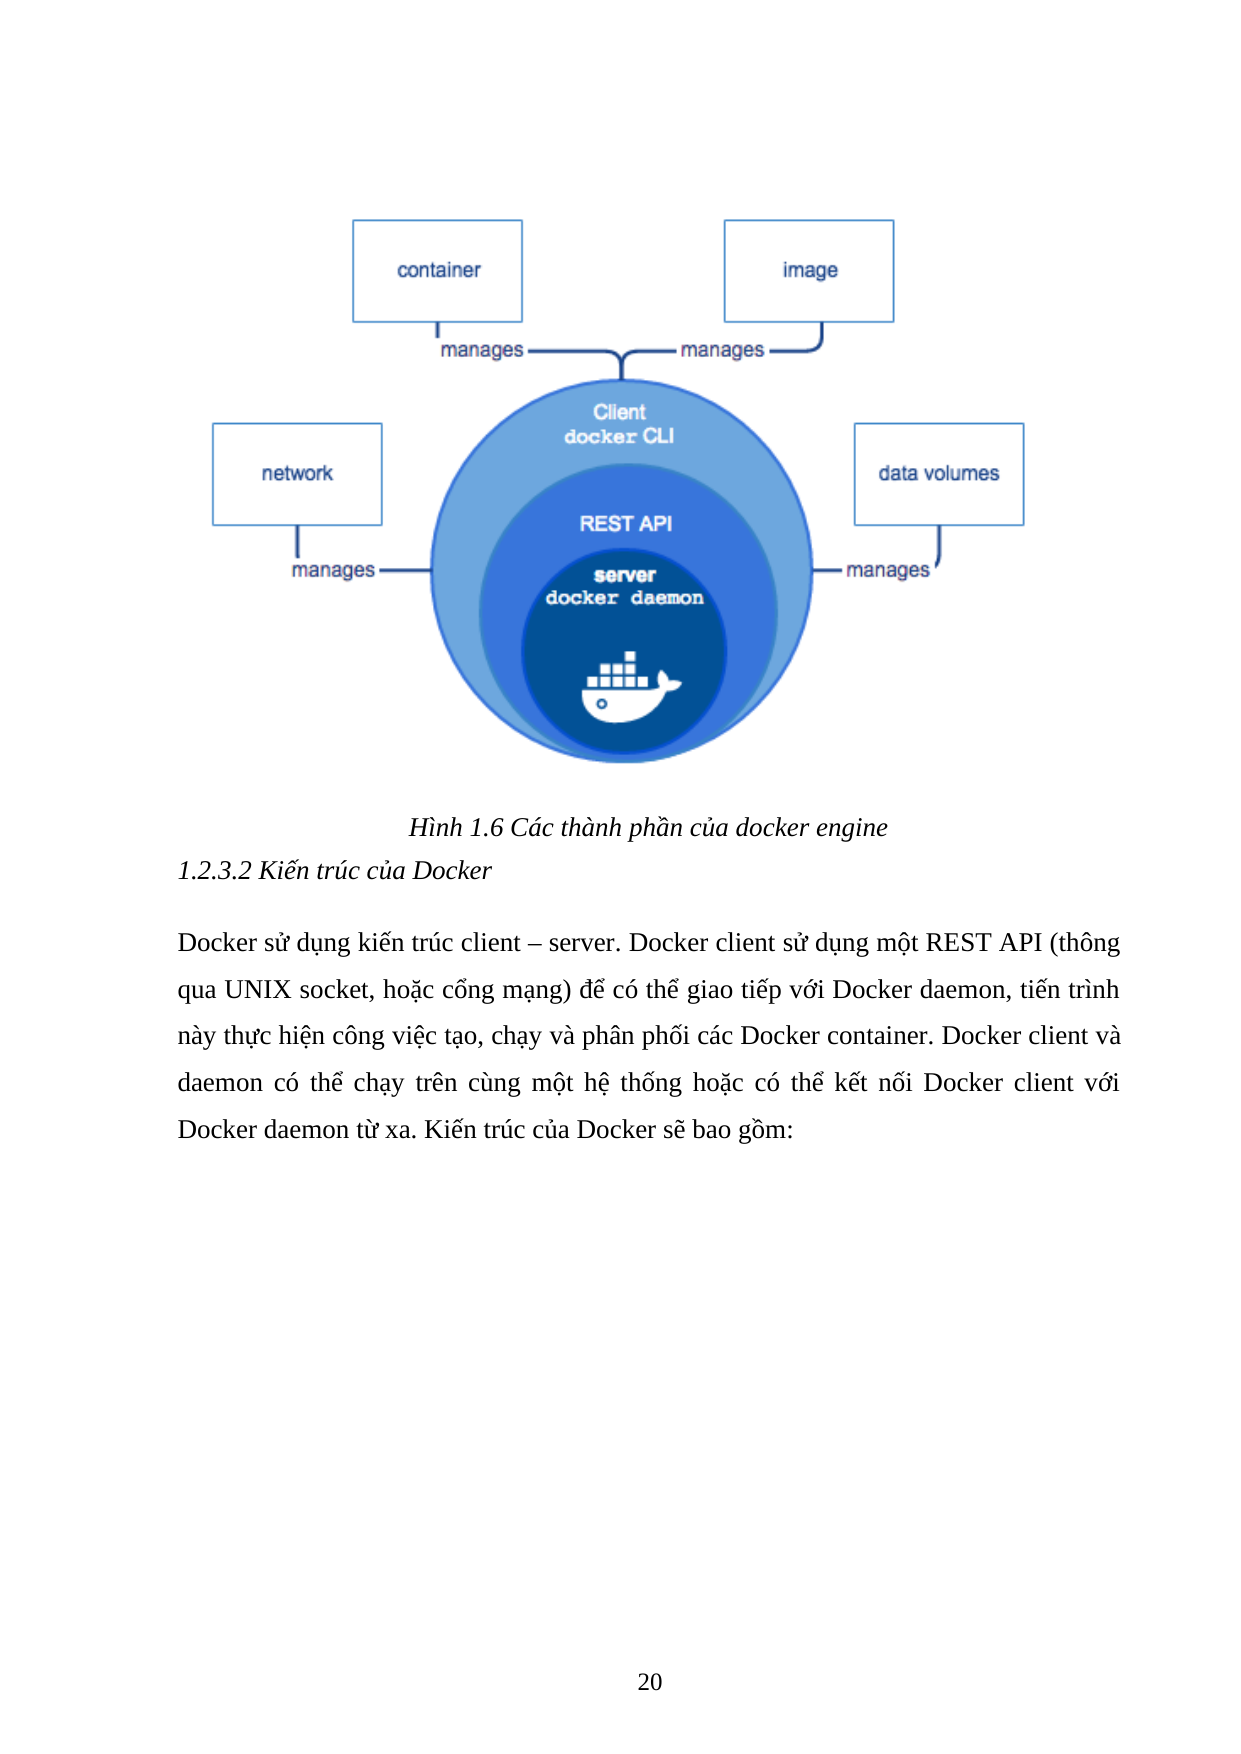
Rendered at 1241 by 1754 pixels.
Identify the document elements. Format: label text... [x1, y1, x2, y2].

text Docker sử dụng kiến trúc client – server. Docker client sử dụng một REST API (thông qua UNIX socket, hoặc cổng mạng) để có thể giao tiếp với Docker daemon, tiến trình này thực hiện công việc tạo, chạy và phân phối các Docker container. Docker client và daemon có thể chạy trên cùng một hệ thống hoặc có thể kết nối Docker client với Docker daemon từ xa. Kiến trúc của Docker sẽ bao gồm: [177, 926, 1122, 1144]
subtitle 1.2.3.2 Kiến trúc của Docker [177, 854, 1122, 886]
picture [204, 147, 1035, 799]
text Hình 1.6 Các thành phần của docker engine [177, 811, 1122, 842]
